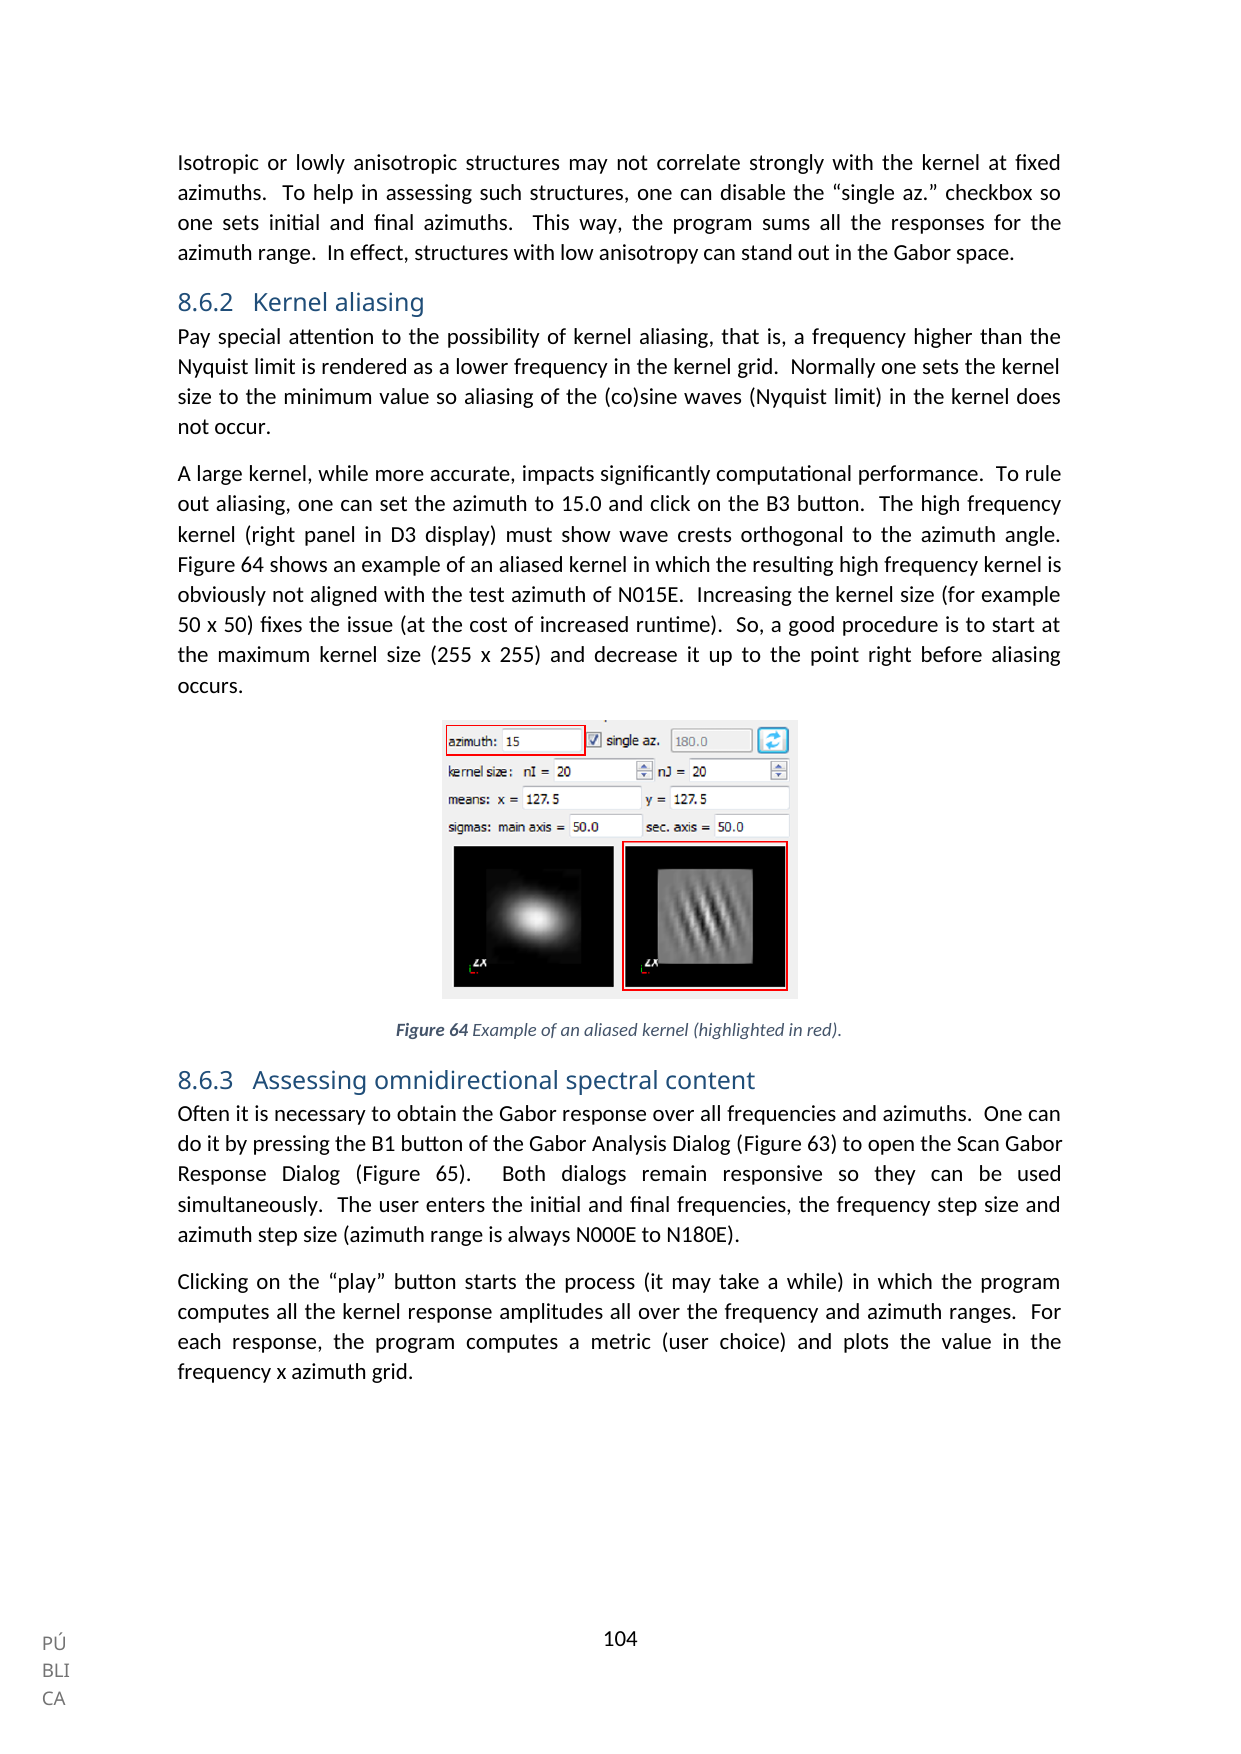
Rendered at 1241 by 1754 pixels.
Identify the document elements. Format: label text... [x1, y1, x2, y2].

text Figure 64 Example of an aliased kernel (highlighted in red). [177, 1018, 1063, 1041]
text Often it is necessary to obtain the Gabor response over all frequencies and azimuths. One can do it by pressing the B1 button of the Gabor Analysis Dialog (Figure 62) to open the Scan Gabor Response Dialog (Figure 64). Both dialogs remain responsive so they can be used simultaneously. The user enters the initial and final frequencies, the frequency step size and azimuth step size (azimuth range is always N000E to N180E). [177, 1099, 1063, 1248]
text A large kernel, while more accurate, impacts significantly computational performance. To rule out aliasing, one can set the azimuth to 15.0 and click on the B3 button. The high frequency kernel (right panel in D3 display) must show wave crests orthogonal to the azimuth angle. Figure 63 shows an example of an aliased kernel in which the resulting high frequency kernel is obviously not aligned with the test azimuth of N015E. Increasing the kernel size (for example 50 x 50) fixes the issue (at the cost of increased runtime). So, a good procedure is to start at the maximum kernel size (255 x 255) and decrease it up to the point right before aliasing occurs. [177, 459, 1063, 699]
text Isotropic or lowly anisotropic structures may not correlate strongly with the kernel at fixed azimuths. To help in assessing such structures, one can disable the “single az.” checkbox so one sets initial and final azimuths. This way, the program sums all the responses for the azimuth range. In effect, structures with low anisotropy can stand out in the Gabor space. [177, 148, 1063, 266]
subtitle Kernel aliasing [177, 285, 1063, 319]
subtitle Assessing omnidirectional spectral content [177, 1062, 1063, 1096]
text Clicking on the “play” button starts the process (it may take a while) in which the program computes all the kernel response amplitudes all over the frequency and azimuth ranges. For each response, the program computes a metric (user choice) and plots the value in the frequency x azimuth grid. [177, 1267, 1063, 1385]
text Pay special attention to the possibility of kernel aliasing, that is, a frequency higher than the Nyquist limit is rendered as a lower frequency in the kernel grid. Normally one sets the kernel size to the minimum value so aliasing of the (co)sine waves (Nyquist limit) in the kernel does not occur. [177, 322, 1063, 441]
picture [439, 717, 801, 1000]
